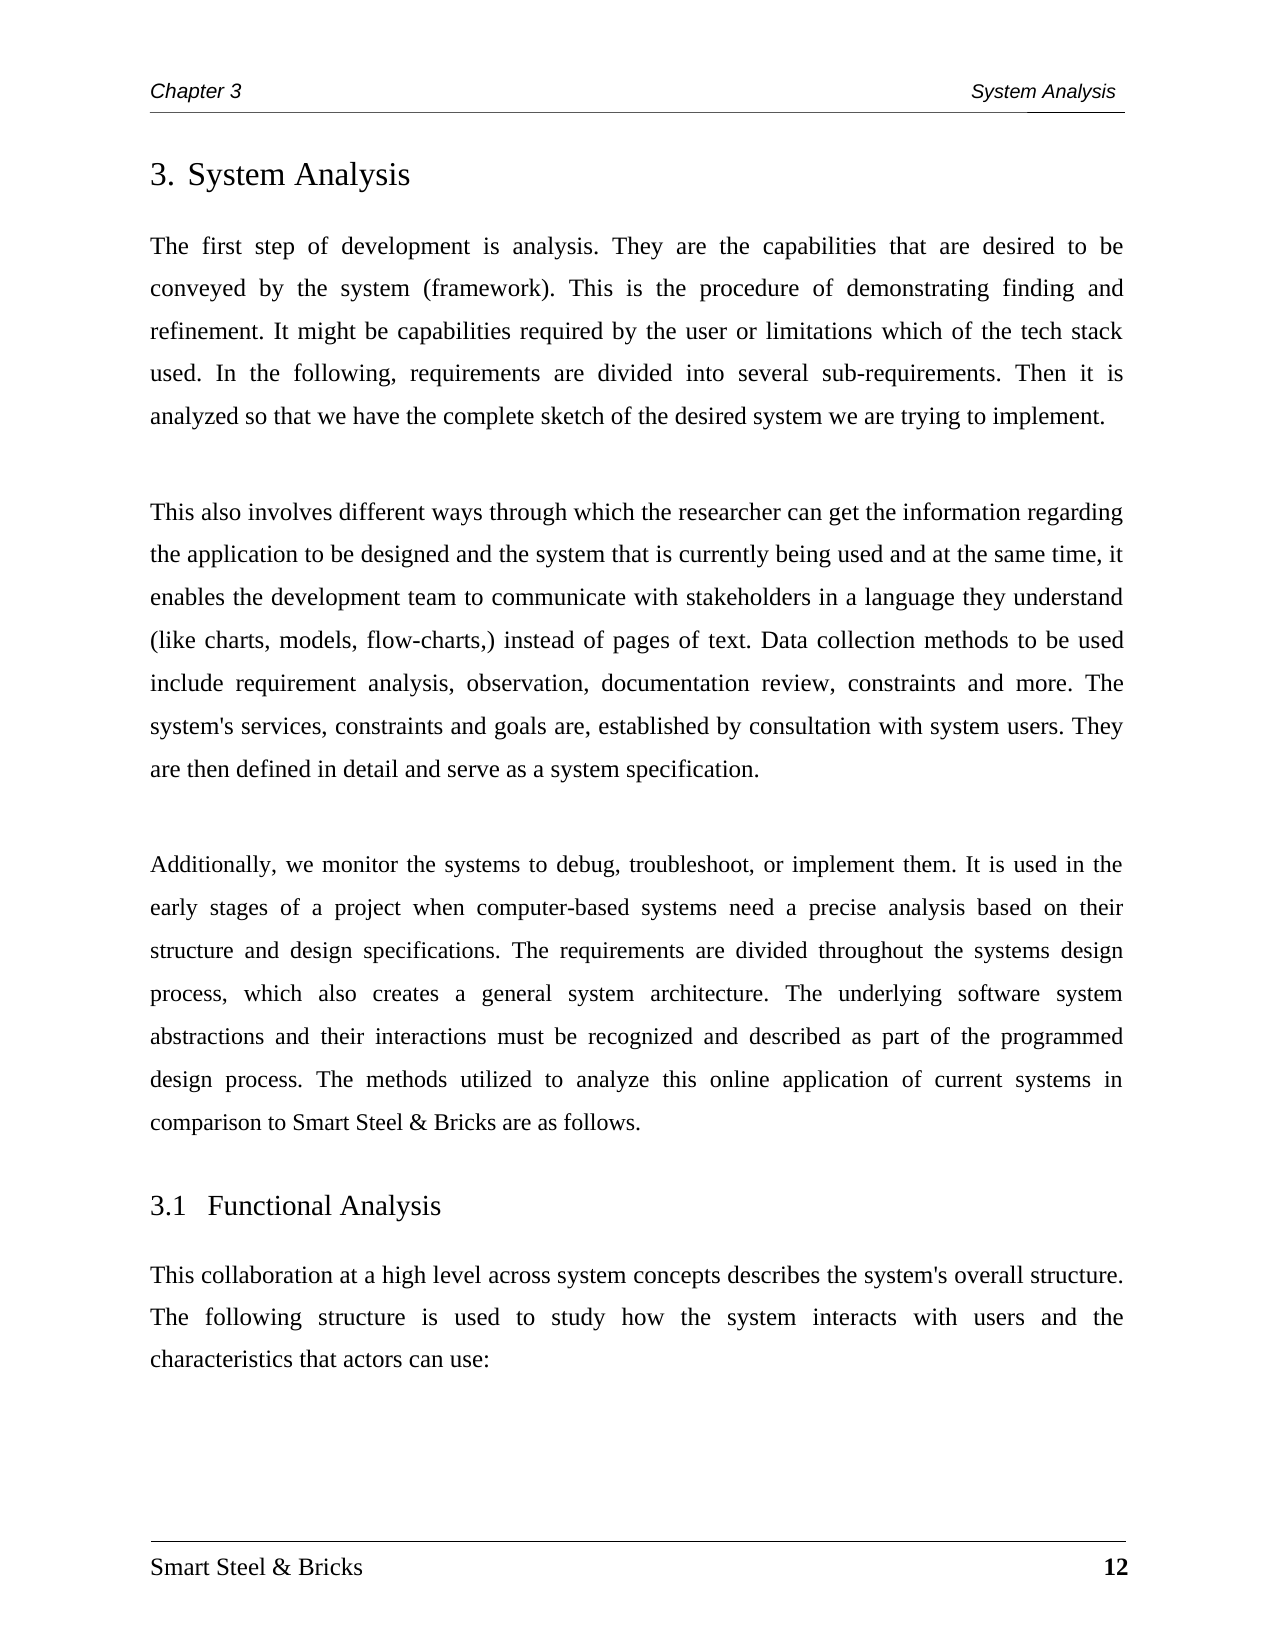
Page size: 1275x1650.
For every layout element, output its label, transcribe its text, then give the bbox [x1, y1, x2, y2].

text 3.1 Functional Analysis [150, 1188, 1125, 1222]
text Chapter 3 System Analysis [150, 79, 1125, 103]
text The first step of development is analysis. They are the capabilities that are desired to be conveyed by the system (framework). This is the procedure of demonstrating finding and refinement. It might be capabilities required by the user or limitations which of the tech stack used. In the following, requirements are divided into several sub-requirements. Then it is analyzed so that we have the complete sketch of the desired system we are trying to implement. [150, 231, 1125, 429]
table_header 12 [699, 1552, 1128, 1581]
text Additionally, we monitor the systems to debug, troubleshoot, or implement them. It is used in the early stages of a project when computer-based systems need a precise analysis based on their structure and design specifications. The requirements are divided throughout the systems design process, which also creates a general system architecture. The underlying software system abstractions and their interactions must be recognized and described as part of the programmed design process. The methods utilized to analyze this online application of current systems in comparison to Smart Steel & Bricks are as follows. [150, 850, 1125, 1136]
text This collaboration at a high level across system concepts describes the system's overall structure. The following structure is used to study how the system interacts with users and the characteristics that actors can use: [150, 1260, 1125, 1373]
text This also involves different ways through which the researcher can get the information regarding the application to be designed and the system that is currently being used and at the same time, it enables the development team to communicate with stakeholders in a language they understand (like charts, models, flow-charts,) instead of pages of text. Data collection methods to be used include requirement analysis, observation, documentation review, constraints and more. The system's services, constraints and goals are, established by consultation with system users. They are then defined in detail and serve as a system specification. [150, 497, 1125, 782]
list System Analysis [150, 154, 1125, 192]
table_header Smart Steel & Bricks [150, 1552, 699, 1581]
